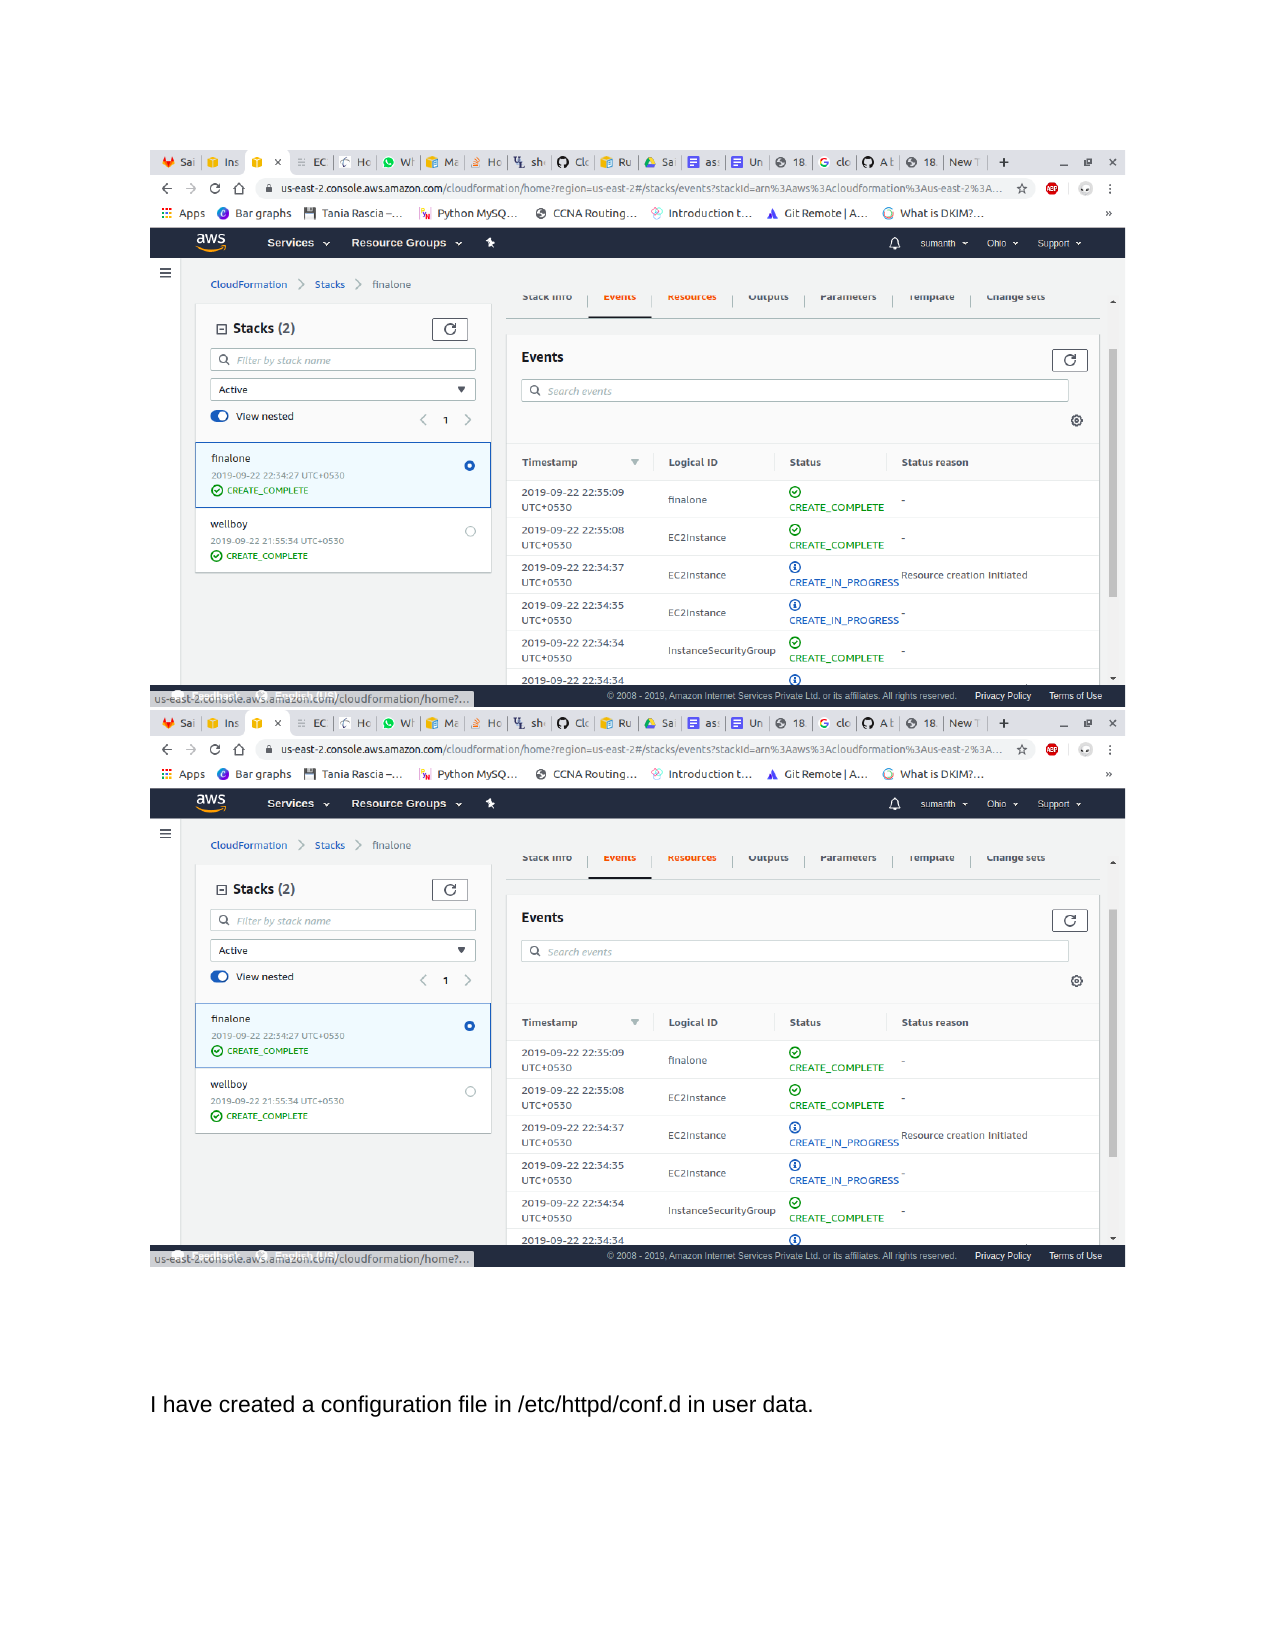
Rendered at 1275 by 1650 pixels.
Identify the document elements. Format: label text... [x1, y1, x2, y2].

picture [150, 710, 1125, 1267]
text I have created a configuration file in /etc/httpd/conf.d in user data. [150, 1391, 1125, 1417]
picture [150, 150, 1125, 707]
